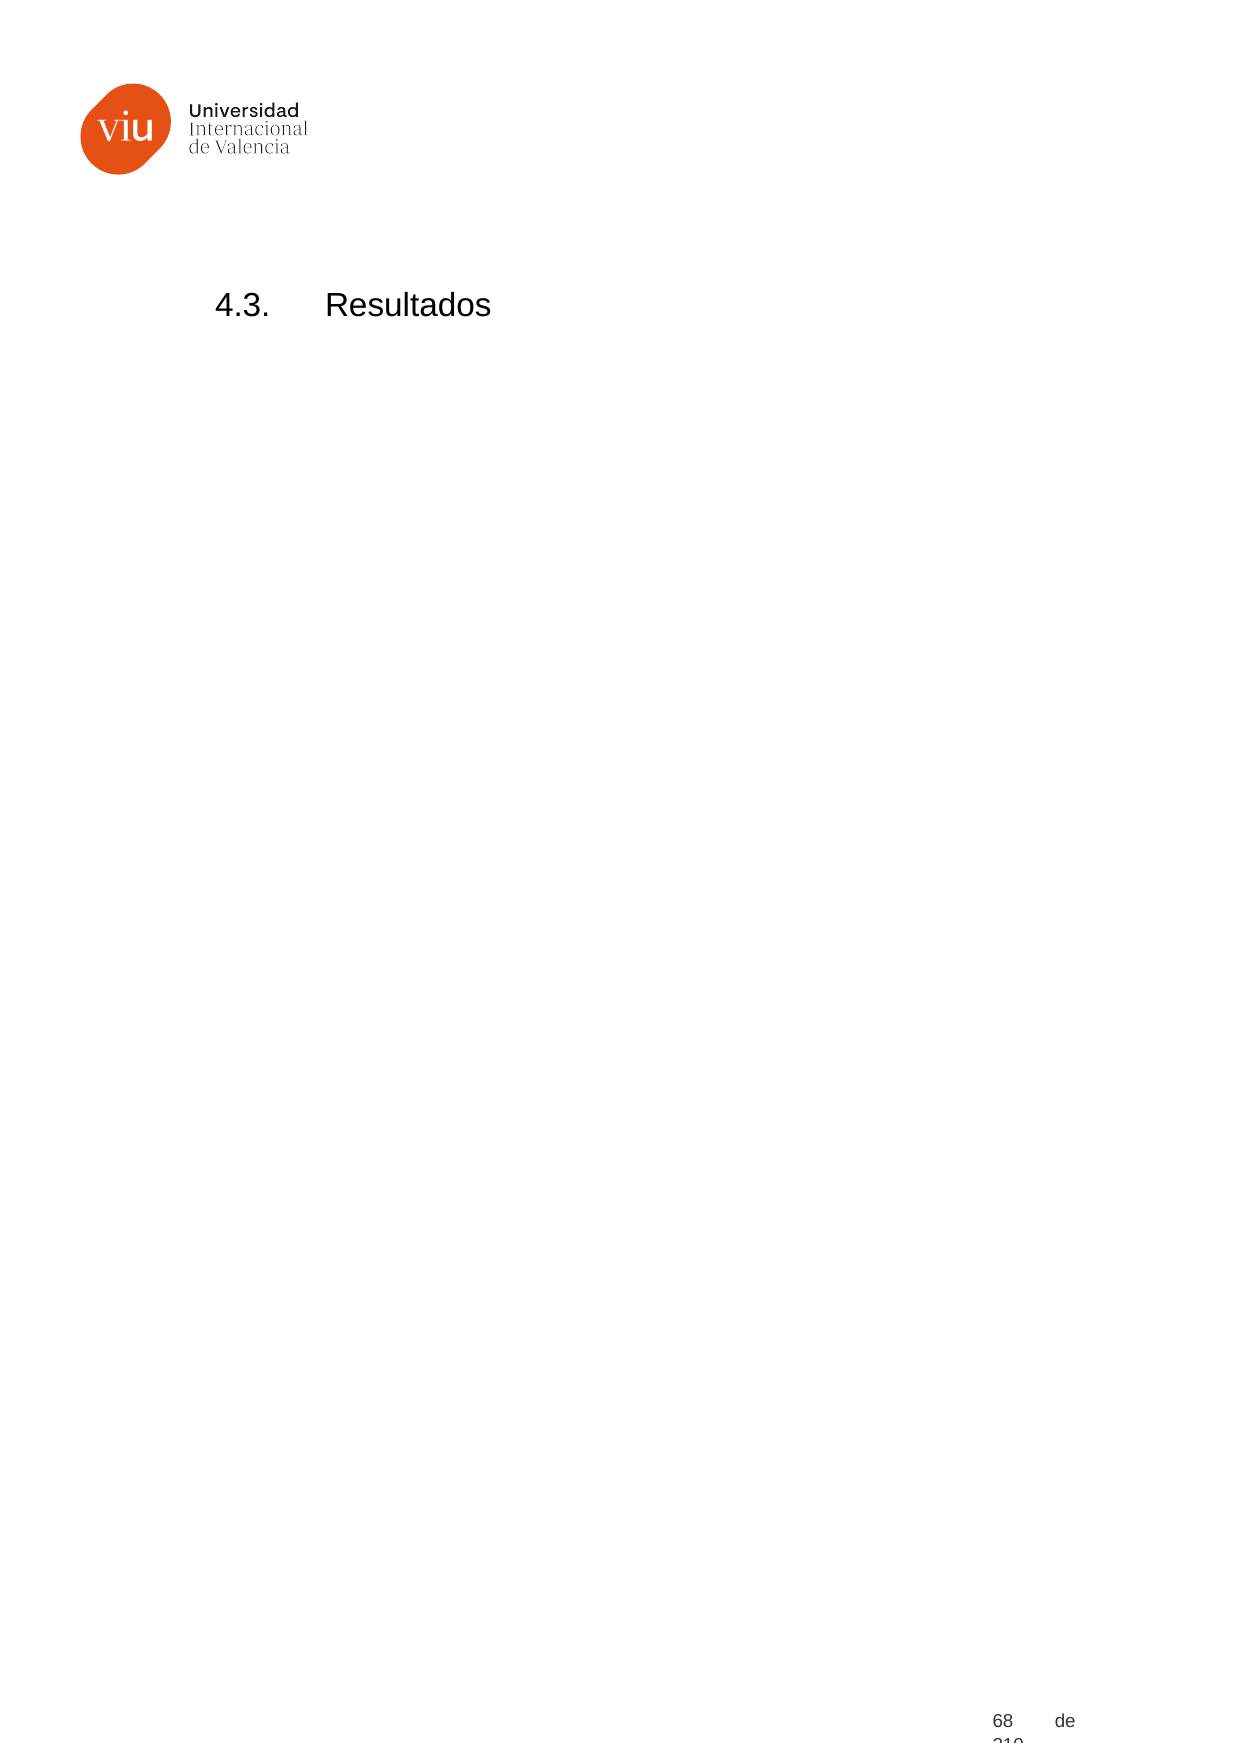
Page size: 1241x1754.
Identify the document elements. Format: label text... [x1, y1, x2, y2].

subtitle Resultados [215, 284, 1063, 323]
picture [59, 62, 329, 197]
